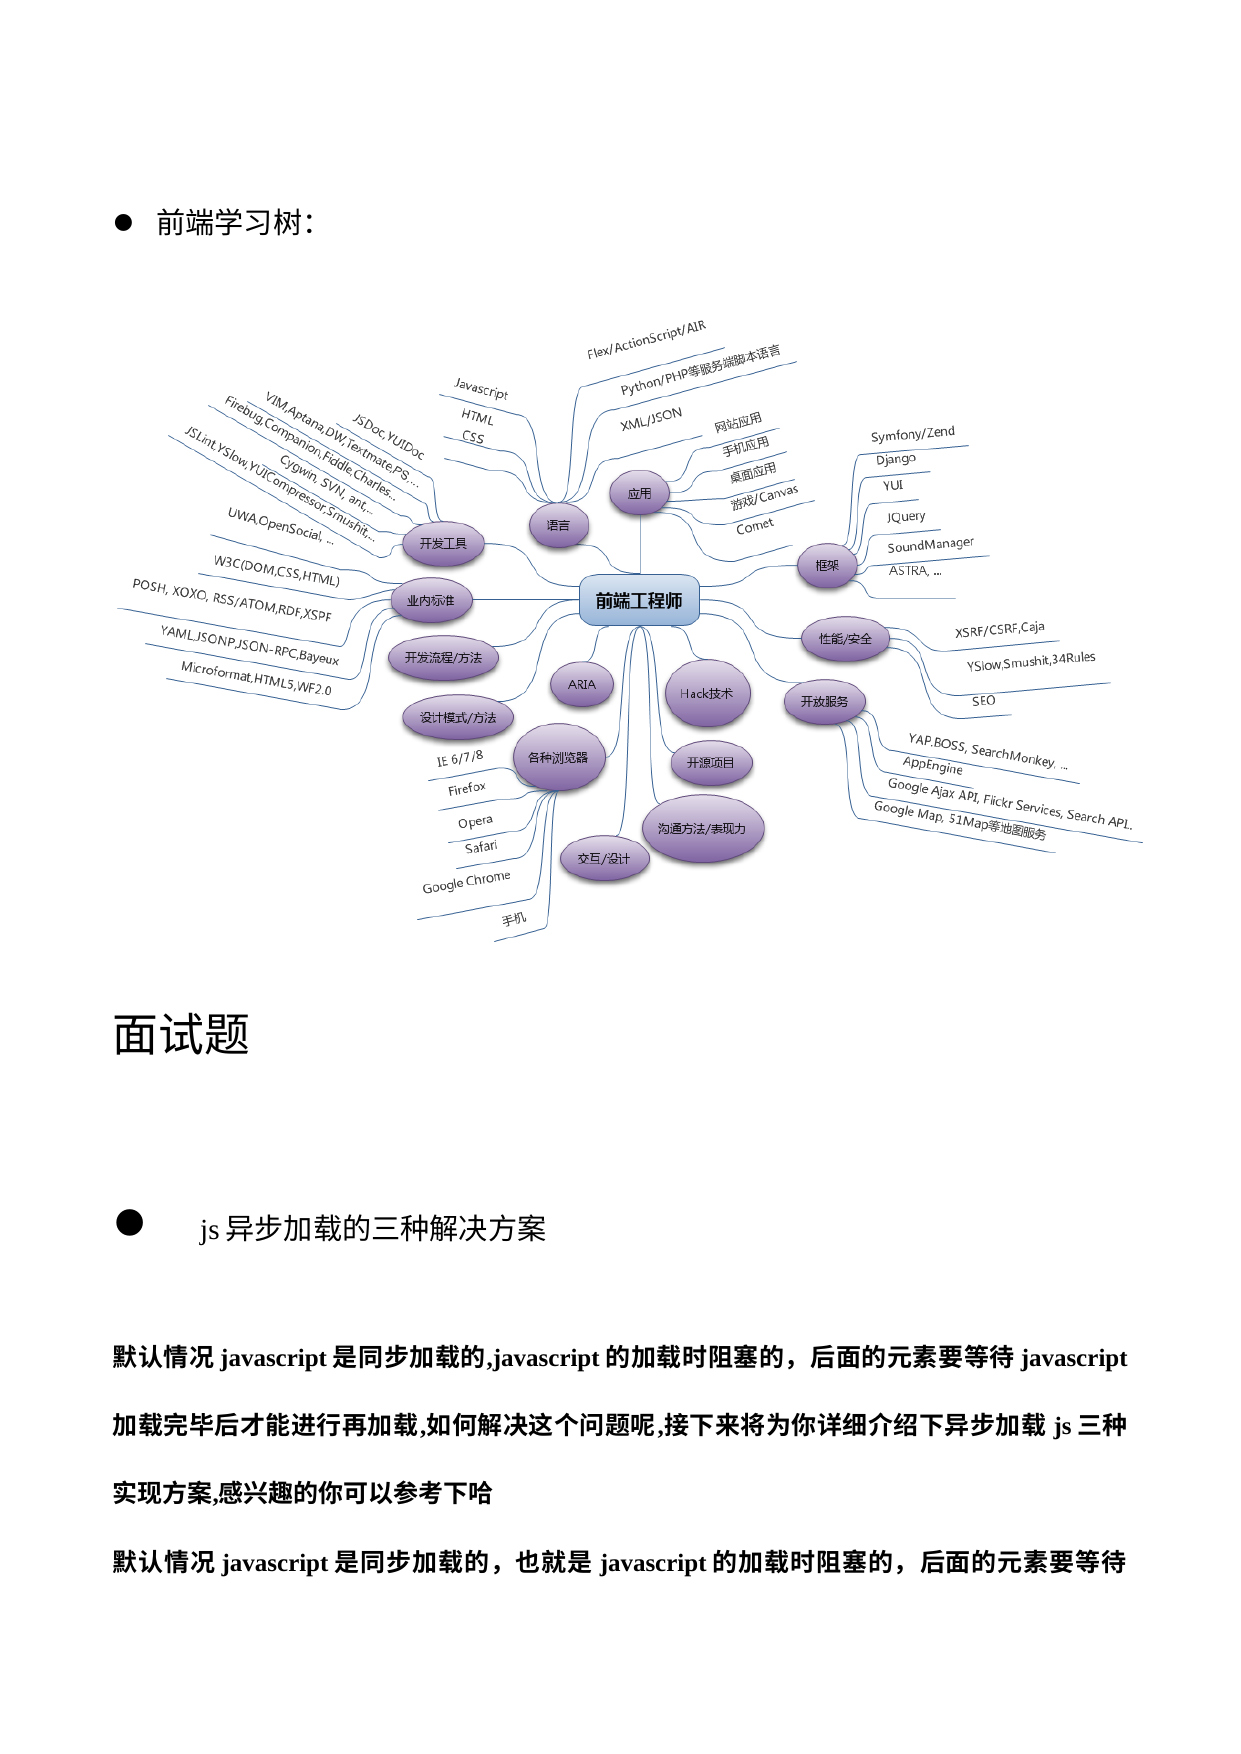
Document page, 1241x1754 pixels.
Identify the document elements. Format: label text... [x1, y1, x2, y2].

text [112, 1526, 1128, 1594]
text 默认情况javascript是同步加载的,javascript的加载时阻塞的，后面的元素要等待javascript加载完毕后才能进行再加载,如何解决这个问题呢,接下来将为你详细介绍下异步加载js三种实现方案,感兴趣的你可以参考下哈 [112, 1321, 1128, 1526]
picture [112, 312, 1148, 948]
subtitle 面试题 [112, 997, 1128, 1066]
subtitle js异步加载的三种解决方案 [112, 1194, 1128, 1262]
subtitle 前端学习树： [112, 187, 1128, 255]
